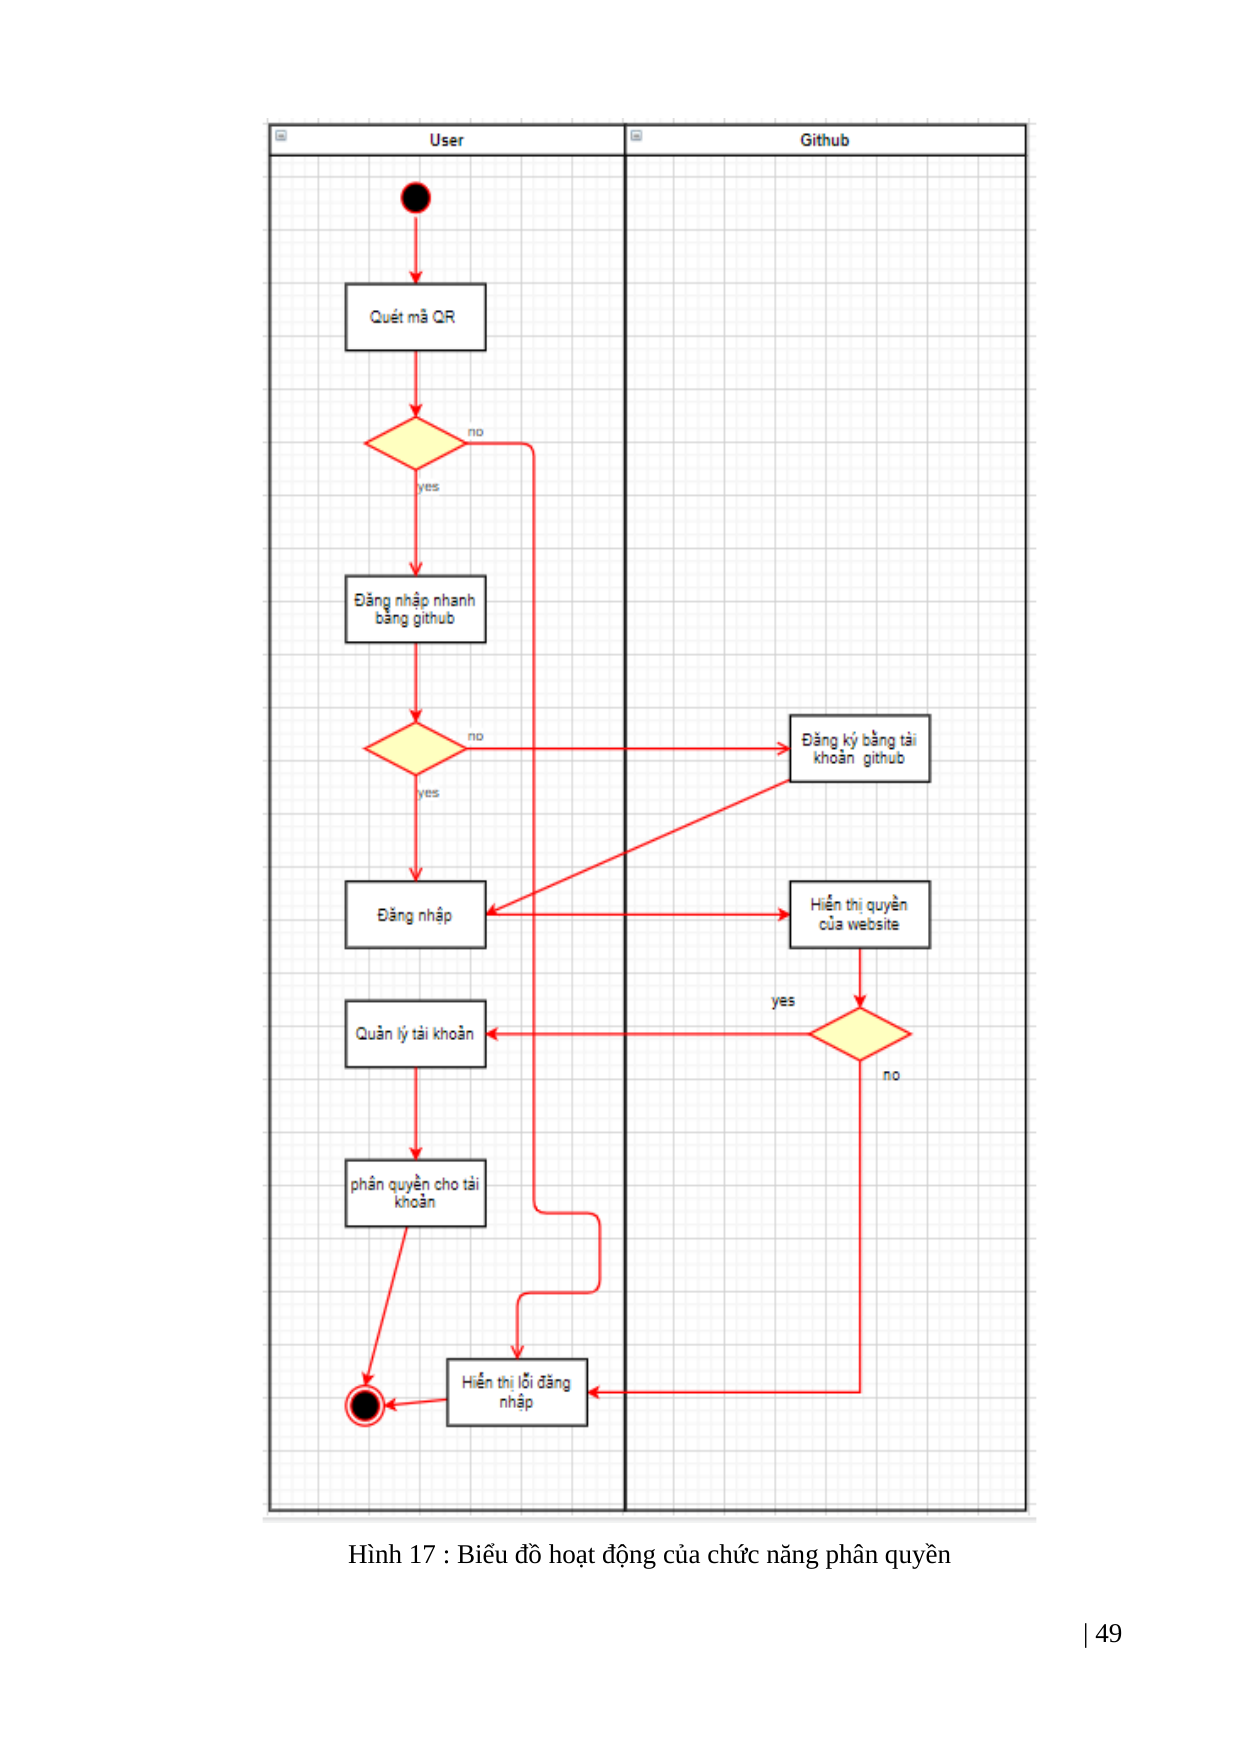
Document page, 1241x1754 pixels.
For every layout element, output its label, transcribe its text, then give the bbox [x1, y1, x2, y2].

list Hình 17 : Biểu đồ hoạt động của chức năng phân quyền [177, 1538, 1122, 1569]
picture [262, 118, 1037, 1523]
